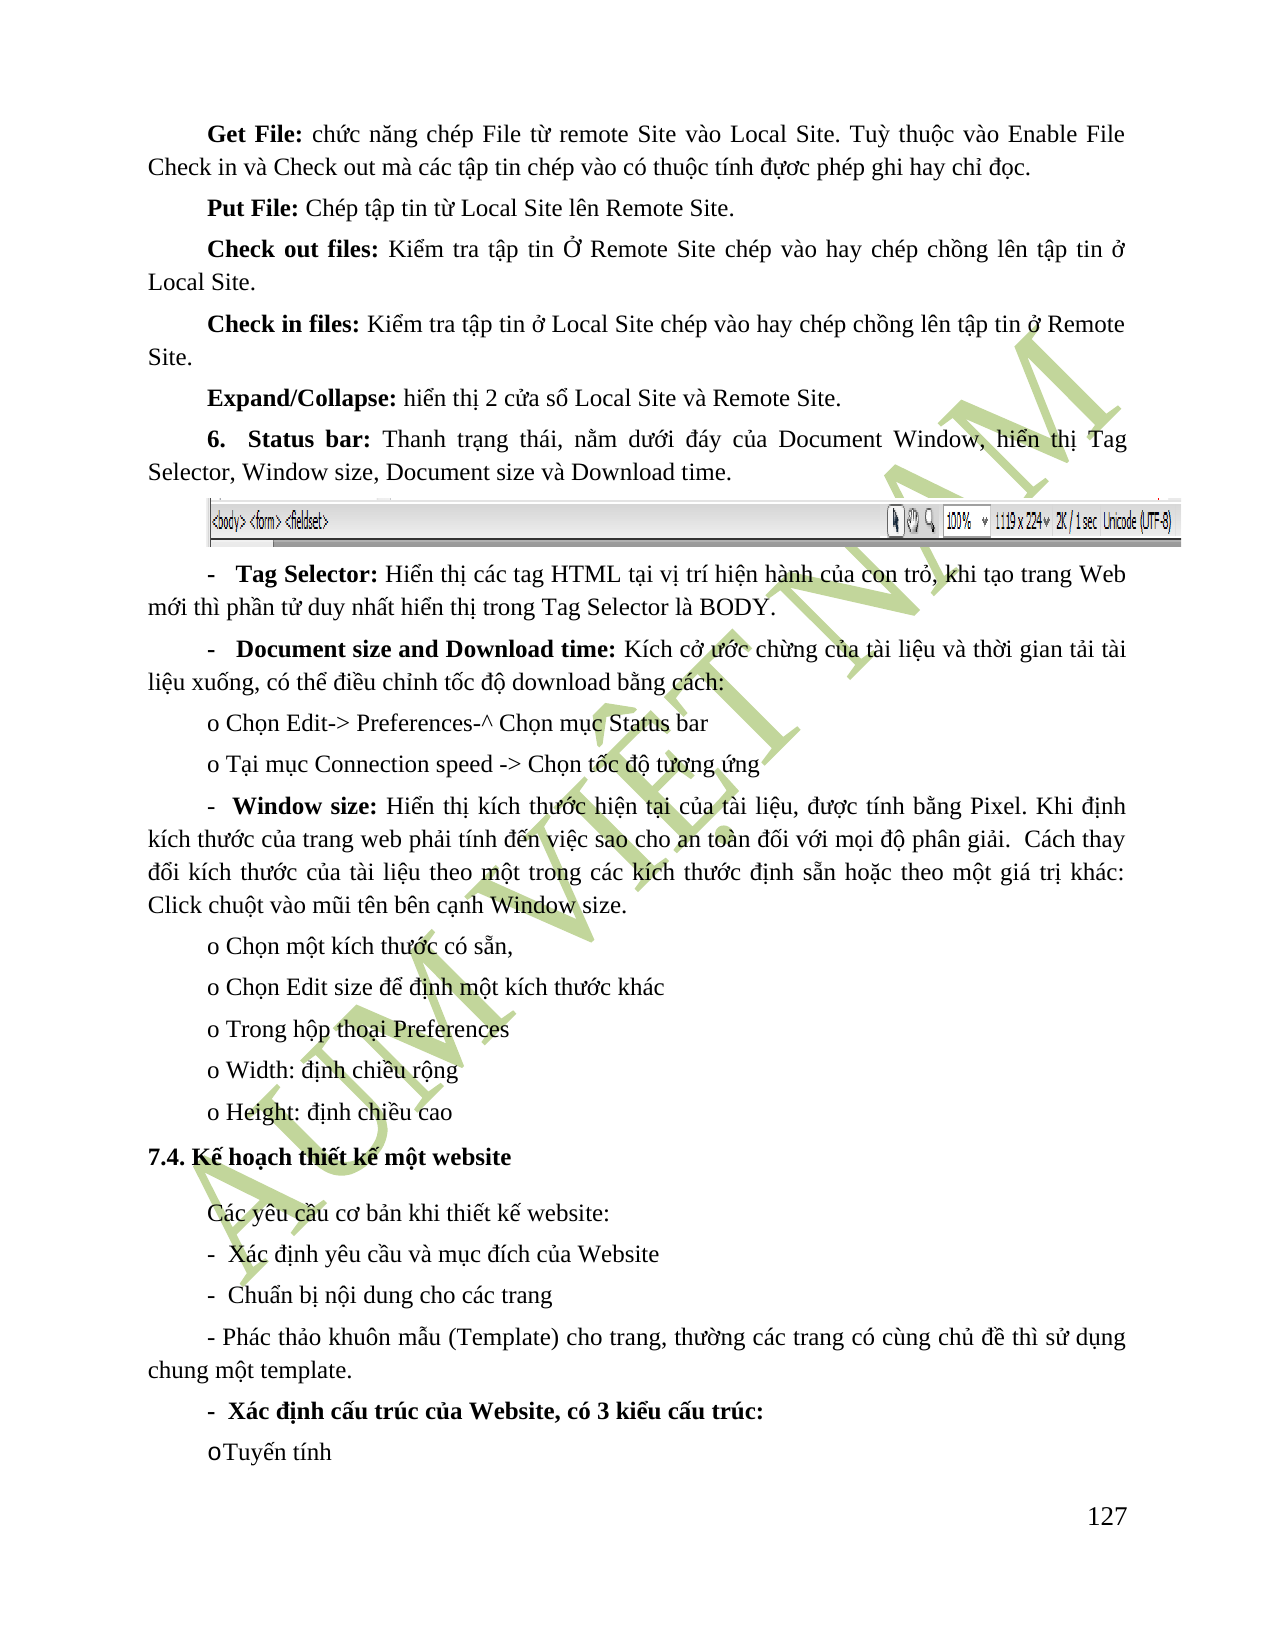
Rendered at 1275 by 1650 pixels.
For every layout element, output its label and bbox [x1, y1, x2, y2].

picture [206, 498, 1182, 547]
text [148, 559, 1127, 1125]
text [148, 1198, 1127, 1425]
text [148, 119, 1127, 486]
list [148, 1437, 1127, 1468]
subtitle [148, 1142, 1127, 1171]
